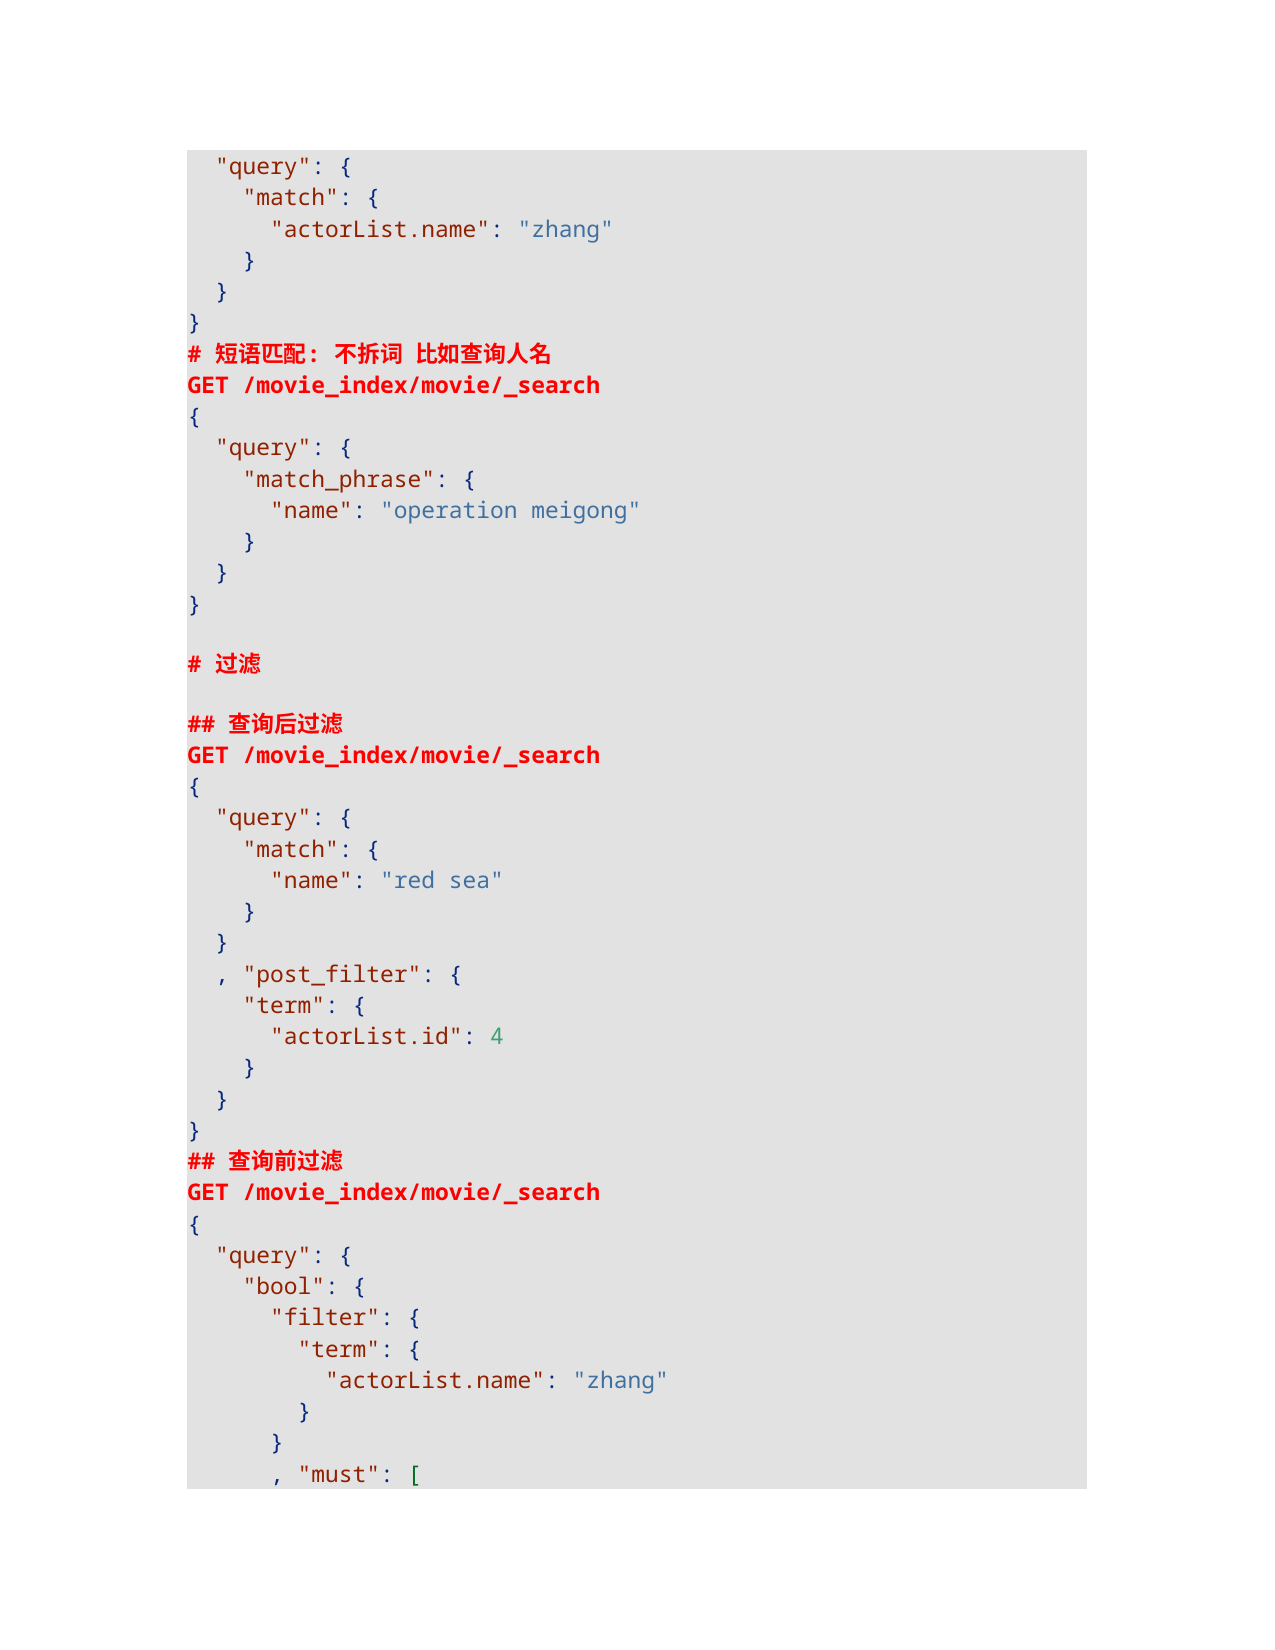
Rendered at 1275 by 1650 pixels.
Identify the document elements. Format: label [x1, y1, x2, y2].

text [187, 150, 1087, 1489]
